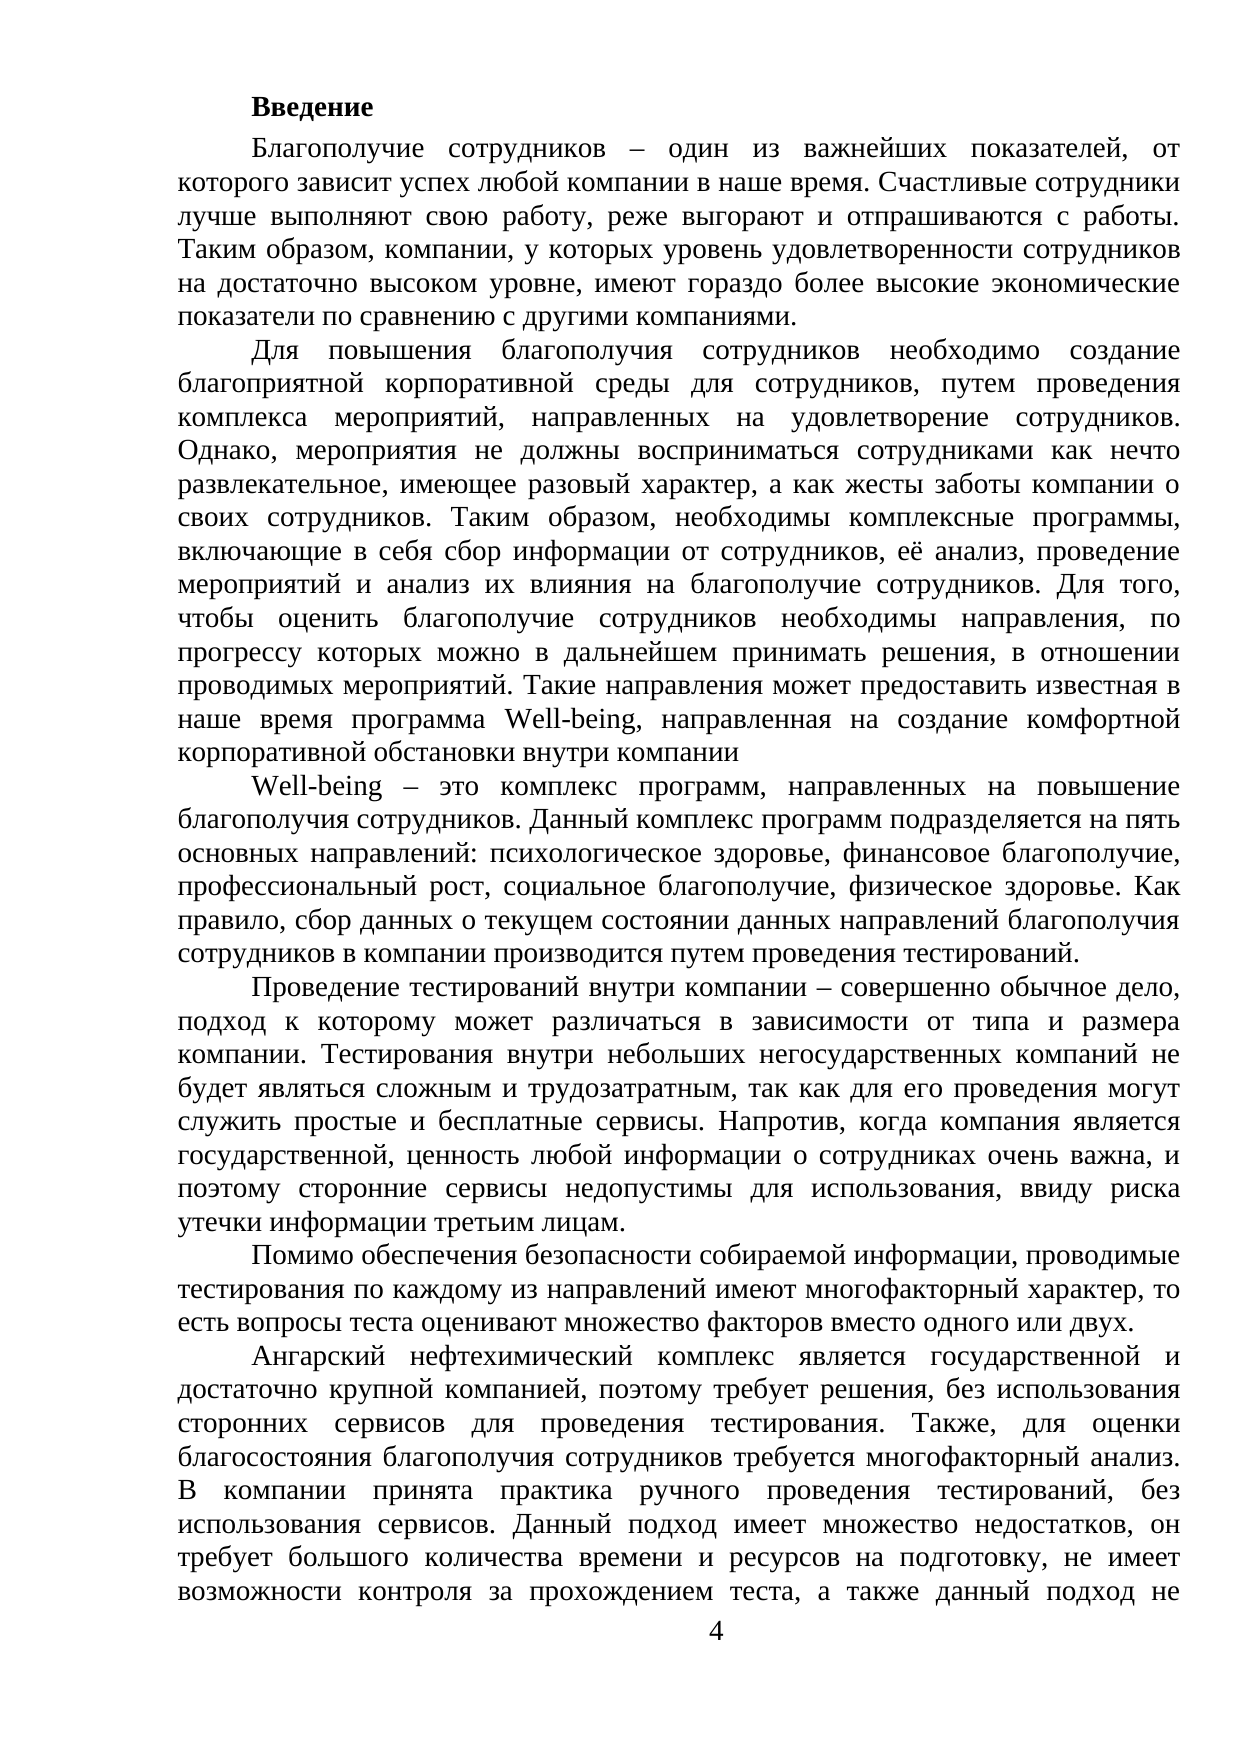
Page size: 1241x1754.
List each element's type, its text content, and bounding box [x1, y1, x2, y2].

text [177, 1338, 1181, 1606]
text Помимо обеспечения безопасности собираемой информации, проводимые тестирования по каждому из направлений имеют многофакторный характер, то есть вопросы теста оценивают множество факторов вместо одного или двух. [177, 1237, 1181, 1338]
text Благополучие сотрудников – один из важнейших показателей, от которого зависит успех любой компании в наше время. Счастливые сотрудники лучше выполняют свою работу, реже выгорают и отпрашиваются с работы. Таким образом, компании, у которых уровень удовлетворенности сотрудников на достаточно высоком уровне, имеют гораздо более высокие экономические показатели по сравнению с другими компаниями. [177, 131, 1181, 332]
text Well-being – это комплекс программ, направленных на повышение благополучия сотрудников. Данный комплекс программ подразделяется на пять основных направлений: психологическое здоровье, финансовое благополучие, профессиональный рост, социальное благополучие, физическое здоровье. Как правило, сбор данных о текущем состоянии данных направлений благополучия сотрудников в компании производится путем проведения тестирований. [177, 768, 1181, 969]
text Для повышения благополучия сотрудников необходимо создание благоприятной корпоративной среды для сотрудников, путем проведения комплекса мероприятий, направленных на удовлетворение сотрудников. Однако, мероприятия не должны восприниматься сотрудниками как нечто развлекательное, имеющее разовый характер, а как жесты заботы компании о своих сотрудников. Таким образом, необходимы комплексные программы, включающие в себя сбор информации от сотрудников, её анализ, проведение мероприятий и анализ их влияния на благополучие сотрудников. Для того, чтобы оценить благополучие сотрудников необходимы направления, по прогрессу которых можно в дальнейшем принимать решения, в отношении проводимых мероприятий. Такие направления может предоставить известная в наше время программа Well-being, направленная на создание комфортной корпоративной обстановки внутри компании [177, 332, 1181, 768]
subtitle Введение [177, 89, 1181, 122]
text Проведение тестирований внутри компании – совершенно обычное дело, подход к которому может различаться в зависимости от типа и размера компании. Тестирования внутри небольших негосударственных компаний не будет являться сложным и трудозатратным, так как для его проведения могут служить простые и бесплатные сервисы. Напротив, когда компания является государственной, ценность любой информации о сотрудниках очень важна, и поэтому сторонние сервисы недопустимы для использования, ввиду риска утечки информации третьим лицам. [177, 969, 1181, 1237]
